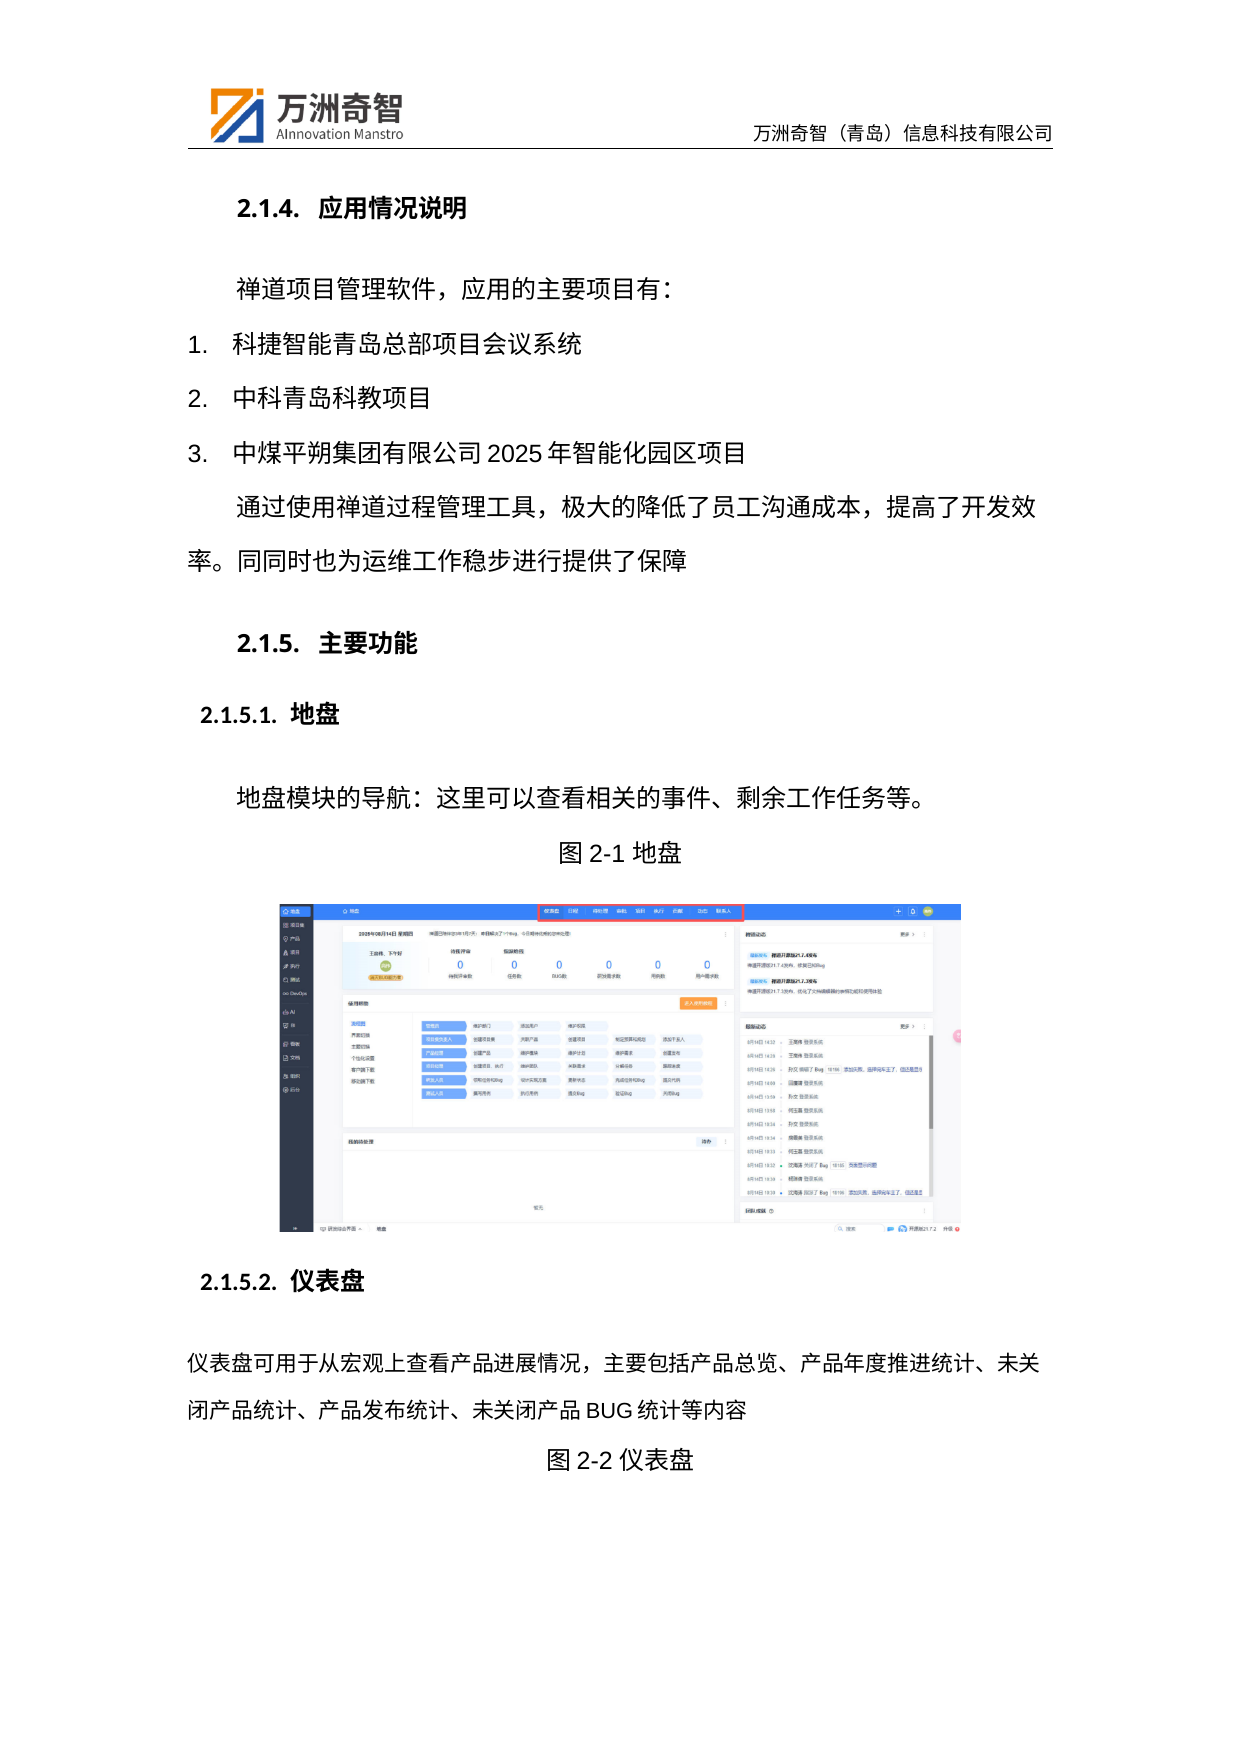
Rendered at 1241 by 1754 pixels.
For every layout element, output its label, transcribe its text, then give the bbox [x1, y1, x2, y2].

text 图 2-2 仪表盘 [187, 1451, 1053, 1487]
list 科捷智能青岛总部项目会议系统 [187, 324, 1053, 361]
text 仪表盘可用于从宏观上查看产品进展情况，主要包括产品总览、产品年度推进统计、未关闭产品统计、产品发布统计、未关闭产品BUG统计等内容 [187, 1356, 1053, 1435]
list 中科青岛科教项目 [187, 379, 1053, 415]
text 主要功能 [187, 623, 1053, 659]
picture [279, 914, 961, 1243]
list 中煤平朔集团有限公司2025年智能化园区项目 [187, 433, 1053, 469]
picture [194, 79, 417, 148]
text 地盘 [200, 705, 1053, 741]
text 通过使用禅道过程管理工具，极大的降低了员工沟通成本，提高了开发效率。同同时也为运维工作稳步进行提供了保障 [187, 487, 1053, 578]
text 应用情况说明 [187, 188, 1053, 225]
text 禅道项目管理软件，应用的主要项目有： [187, 270, 1053, 306]
text 图 2-1 地盘 [187, 844, 1053, 880]
text 地盘模块的导航：这里可以查看相关的事件、剩余工作任务等。 [187, 789, 1053, 826]
text 仪表盘 [200, 1272, 1053, 1308]
